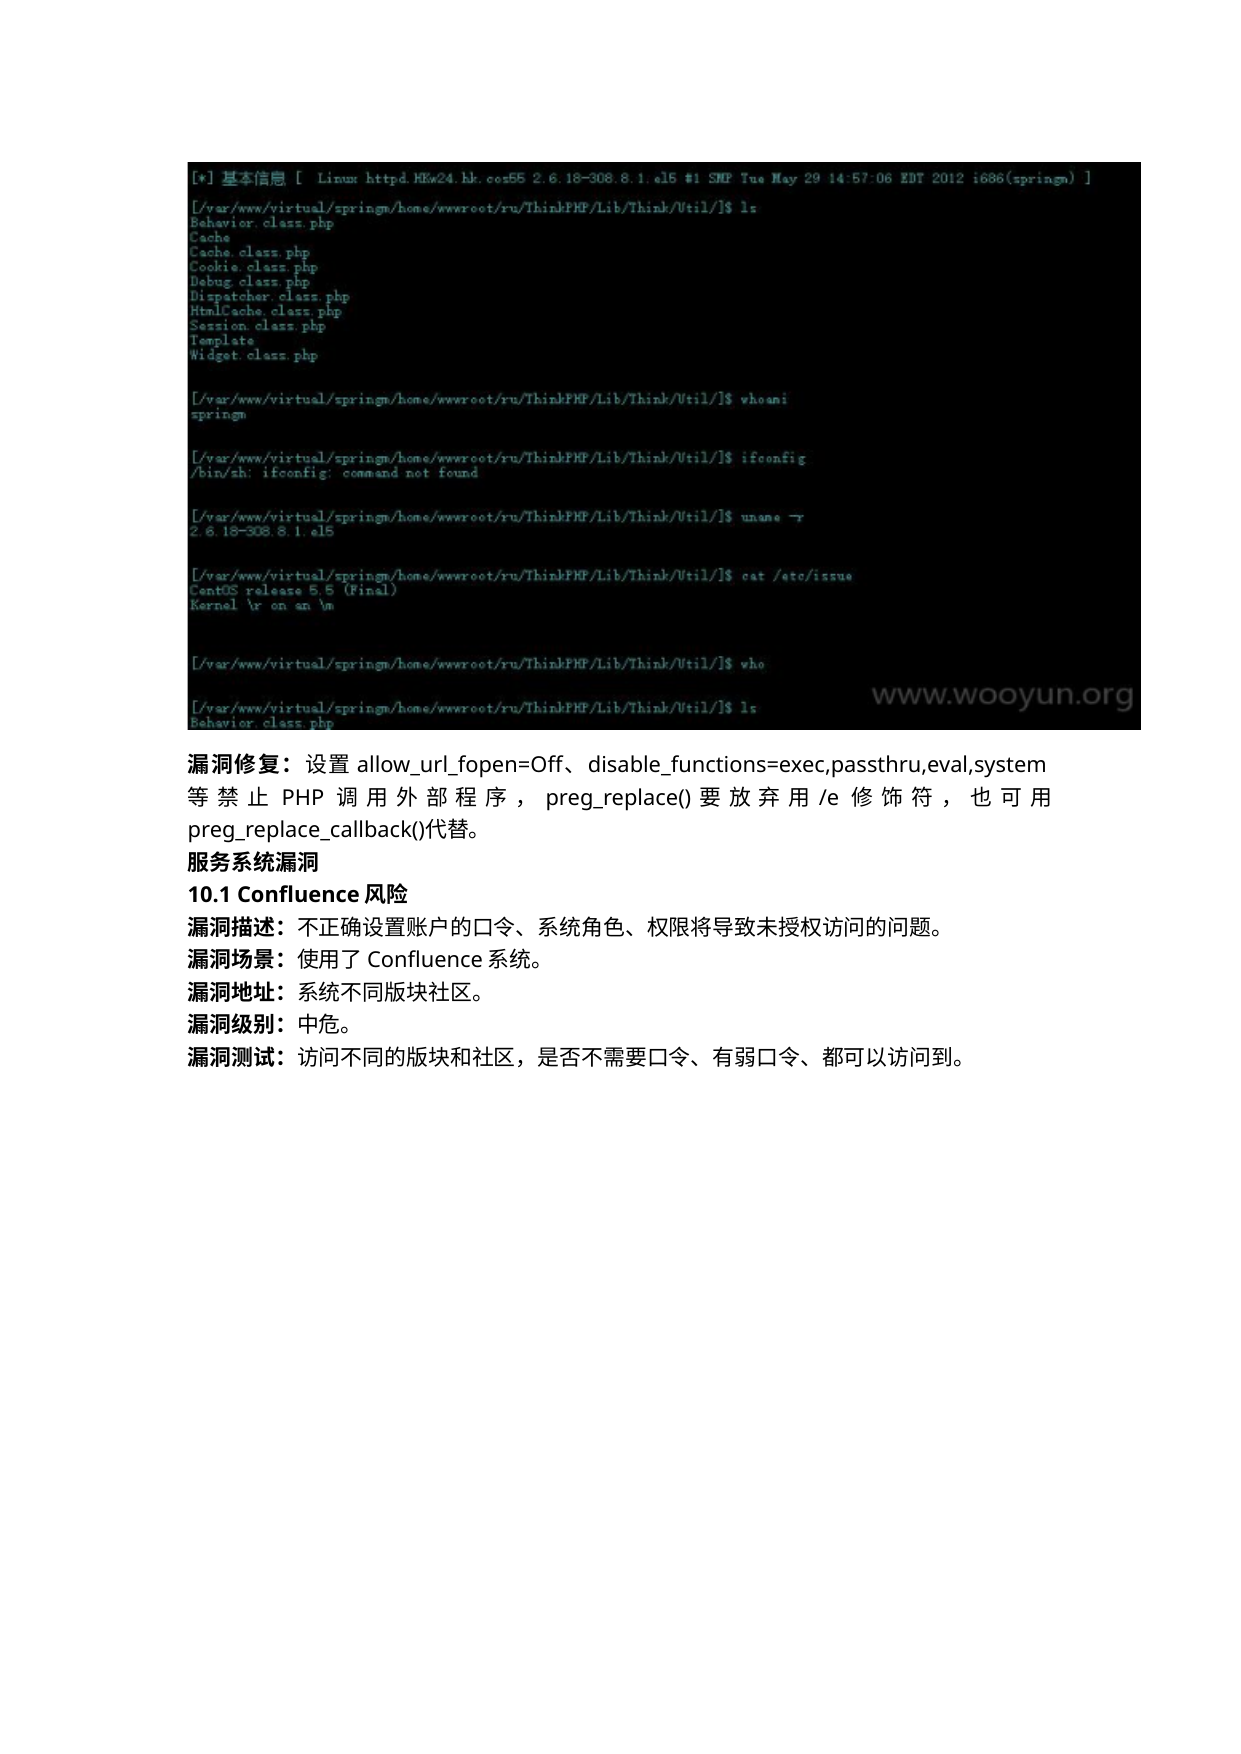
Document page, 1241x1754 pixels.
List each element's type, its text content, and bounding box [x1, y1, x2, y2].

list 漏洞测试：访问不同的版块和社区，是否不需要口令、有弱口令、都可以访问到。 [187, 1039, 1053, 1072]
picture [187, 162, 1141, 730]
list 漏洞级别：中危。 [187, 1007, 1053, 1039]
subtitle 10.1 Confluence风险 [187, 877, 1053, 909]
subtitle 服务系统漏洞 [187, 844, 1053, 877]
list 漏洞场景：使用了Confluence系统。 [187, 942, 1053, 974]
list 漏洞描述：不正确设置账户的口令、系统角色、权限将导致未授权访问的问题。 [187, 909, 1053, 942]
list 漏洞地址：系统不同版块社区。 [187, 974, 1053, 1007]
list 漏洞修复：设置allow_url_fopen=Off、disable_functions=exec,passthru,eval,system 等禁止PHP调用外部程序，preg_replace()要放弃用/e修饰符，也可用preg_replace_callback()代替。 [187, 747, 1053, 844]
